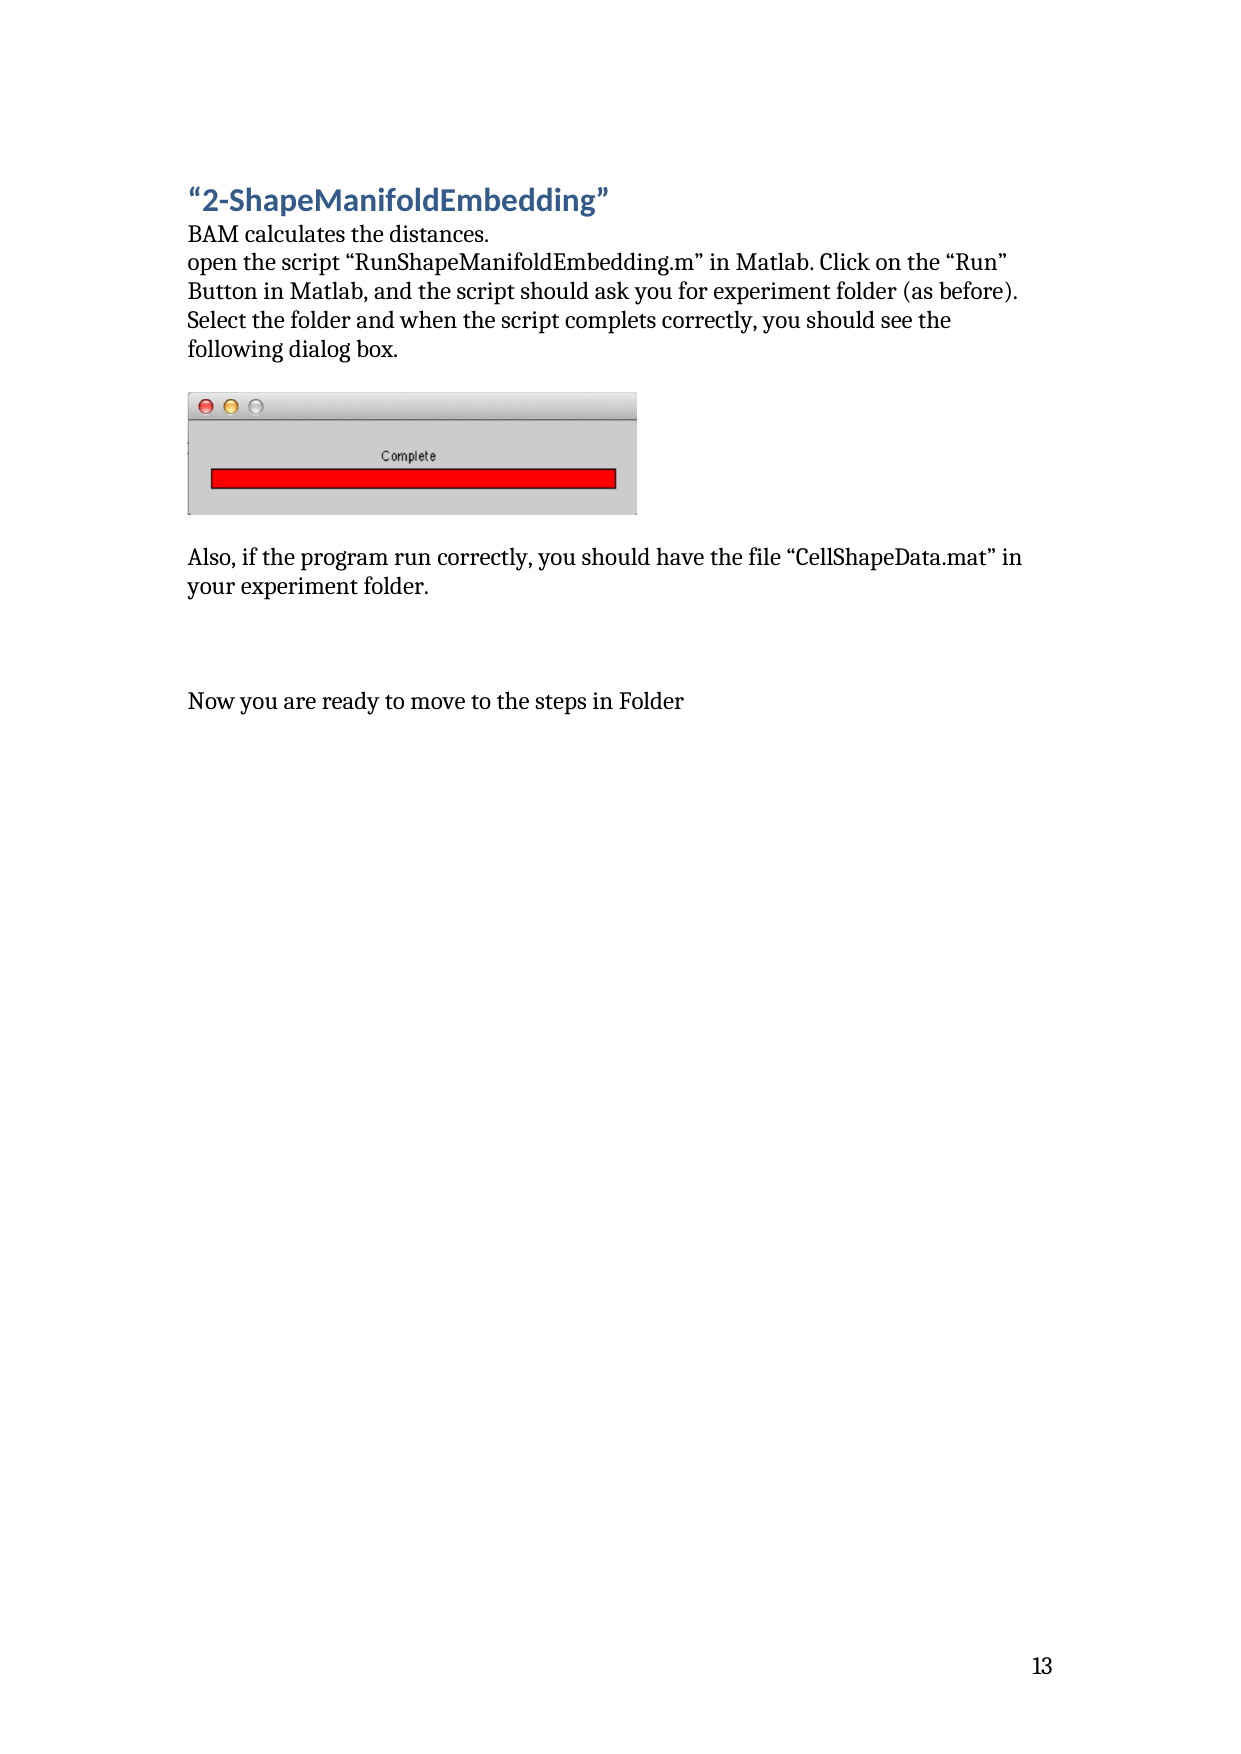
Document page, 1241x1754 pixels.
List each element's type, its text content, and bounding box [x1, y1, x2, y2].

text “2-ShapeManifoldEmbedding” [187, 150, 1053, 219]
text open the script “RunShapeManifoldEmbedding.m” in Matlab. Click on the “Run” Button in Matlab, and the script should ask you for experiment folder (as before). Select the folder and when the script complets correctly, you should see the following dialog box. [187, 248, 1053, 392]
text Now you are ready to move to the steps in Folder [187, 687, 1053, 716]
picture [187, 392, 637, 515]
text Also, if the program run correctly, you should have the file “CellShapeData.mat” in your experiment folder. [187, 543, 1053, 601]
text BAM calculates the distances. [187, 219, 1053, 248]
